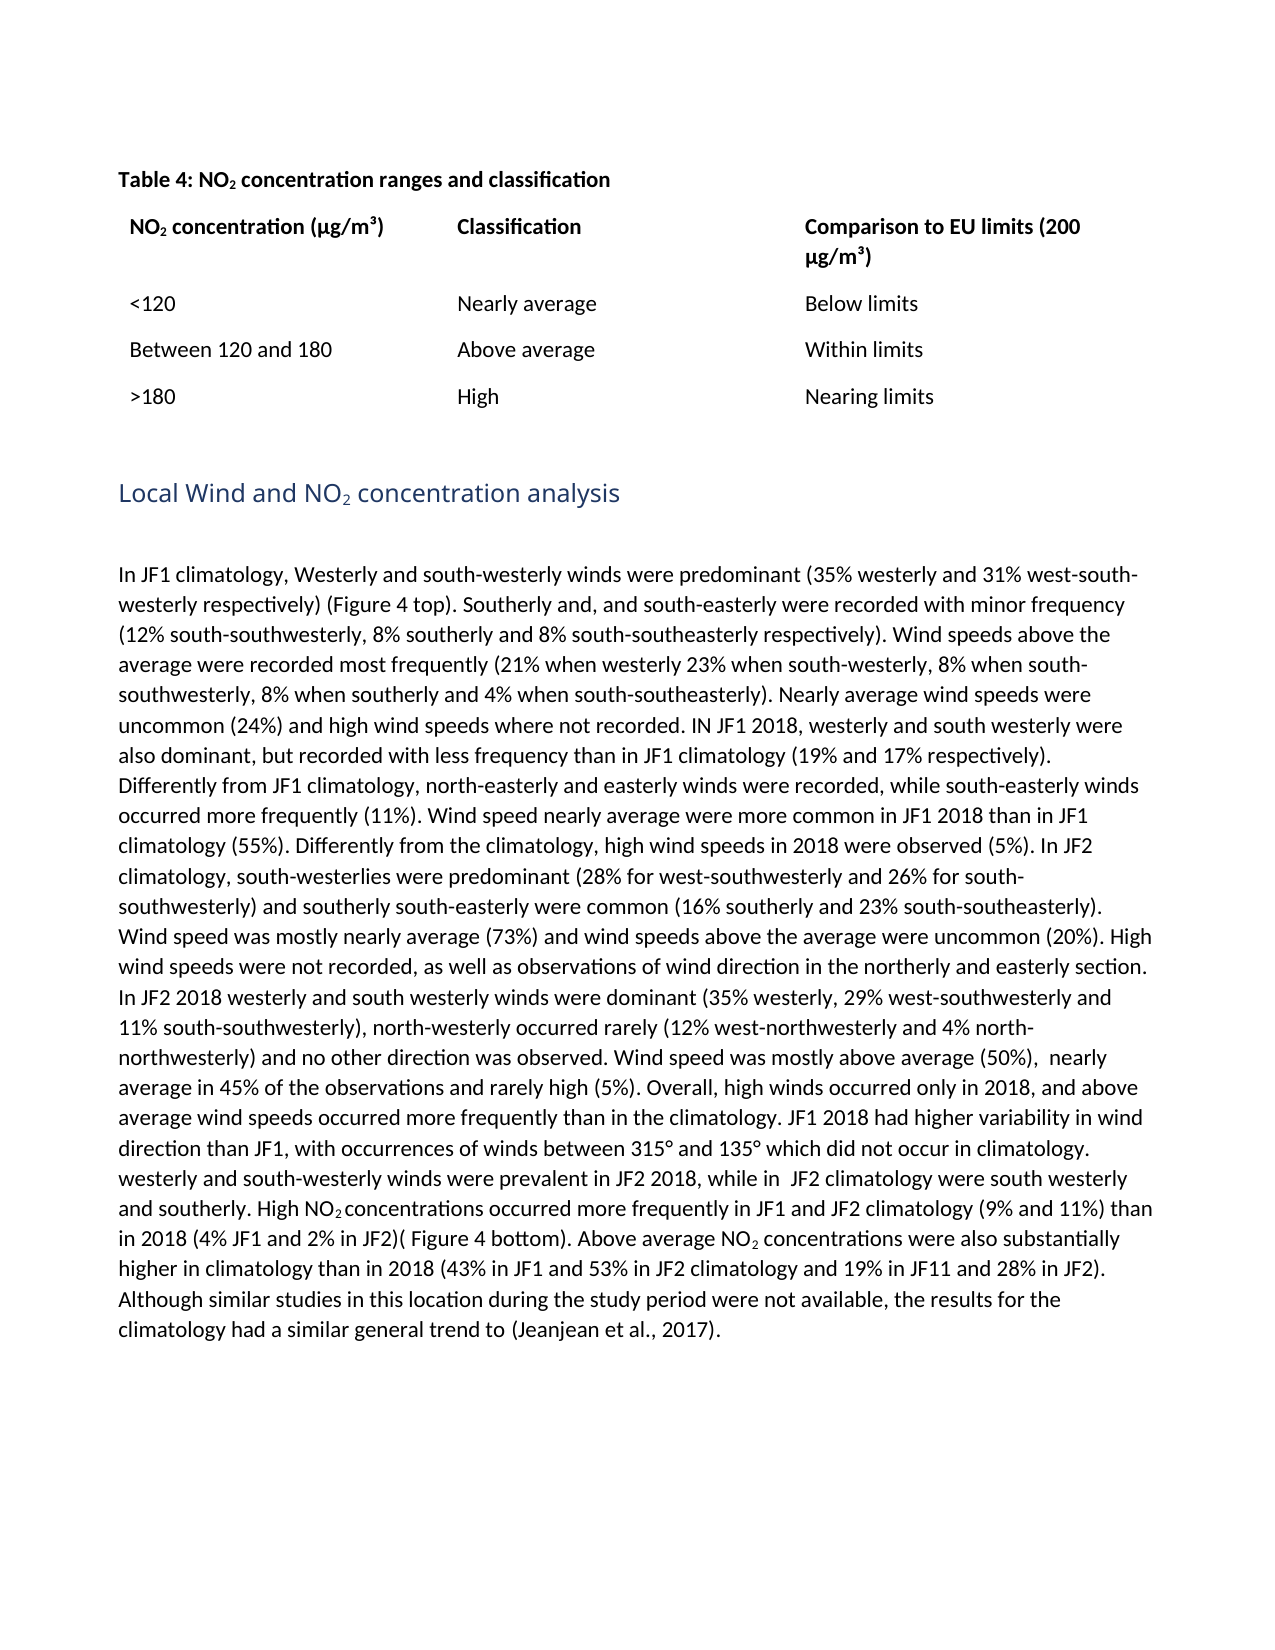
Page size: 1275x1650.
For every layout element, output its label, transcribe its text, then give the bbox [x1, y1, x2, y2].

table_cell Nearly average [446, 289, 793, 336]
table_cell High [446, 383, 793, 429]
table_cell >180 [118, 383, 446, 429]
table_cell Below limits [794, 289, 1092, 336]
table_cell <120 [118, 289, 446, 336]
table_cell Within limits [794, 336, 1092, 382]
text In JF1 climatology, Westerly and south-westerly winds were predominant (35% westerly and 31% west-south-westerly respectively) (Figure 4 top). Southerly and, and south-easterly were recorded with minor frequency (12% south-southwesterly, 8% southerly and 8% south-southeasterly respectively). Wind speeds above the average were recorded most frequently (21% when westerly 23% when south-westerly, 8% when south-southwesterly, 8% when southerly and 4% when south-southeasterly). Nearly average wind speeds were uncommon (24%) and high wind speeds where not recorded. IN JF1 2018, westerly and south westerly were also dominant, but recorded with less frequency than in JF1 climatology (19% and 17% respectively). Differently from JF1 climatology, north-easterly and easterly winds were recorded, while south-easterly winds occurred more frequently (11%). Wind speed nearly average were more common in JF1 2018 than in JF1 climatology (55%). Differently from the climatology, high wind speeds in 2018 were observed (5%). In JF2 climatology, south-westerlies were predominant (28% for west-southwesterly and 26% for south-southwesterly) and southerly south-easterly were common (16% southerly and 23% south-southeasterly). Wind speed was mostly nearly average (73%) and wind speeds above the average were uncommon (20%). High wind speeds were not recorded, as well as observations of wind direction in the northerly and easterly section. In JF2 2018 westerly and south westerly winds were dominant (35% westerly, 29% west-southwesterly and 11% south-southwesterly), north-westerly occurred rarely (12% west-northwesterly and 4% north-northwesterly) and no other direction was observed. Wind speed was mostly above average (50%), nearly average in 45% of the observations and rarely high (5%). Overall, high winds occurred only in 2018, and above average wind speeds occurred more frequently than in the climatology. JF1 2018 had higher variability in wind direction than JF1, with occurrences of winds between 315° and 135° which did not occur in climatology. westerly and south-westerly winds were prevalent in JF2 2018, while in JF2 climatology were south westerly and southerly. High NO2 concentrations occurred more frequently in JF1 and JF2 climatology (9% and 11%) than in 2018 (4% JF1 and 2% in JF2)( Figure 4 bottom). Above average NO2 concentrations were also substantially higher in climatology than in 2018 (43% in JF1 and 53% in JF2 climatology and 19% in JF11 and 28% in JF2). Although similar studies in this location during the study period were not available, the results for the climatology had a similar general trend to (Jeanjean et al., 2017). [118, 560, 1157, 1343]
table_header Comparison to EU limits (200 µg/m³) [794, 212, 1092, 289]
text Table 4: NO2 concentration ranges and classification [118, 165, 1157, 193]
table_header Classification [446, 212, 793, 289]
table_header NO2 concentration (µg/m³) [118, 212, 446, 289]
table_cell Between 120 and 180 [118, 336, 446, 382]
subtitle Local Wind and NO2 concentration analysis [118, 476, 1157, 510]
table_cell Above average [446, 336, 793, 382]
table_cell Nearing limits [794, 383, 1092, 429]
